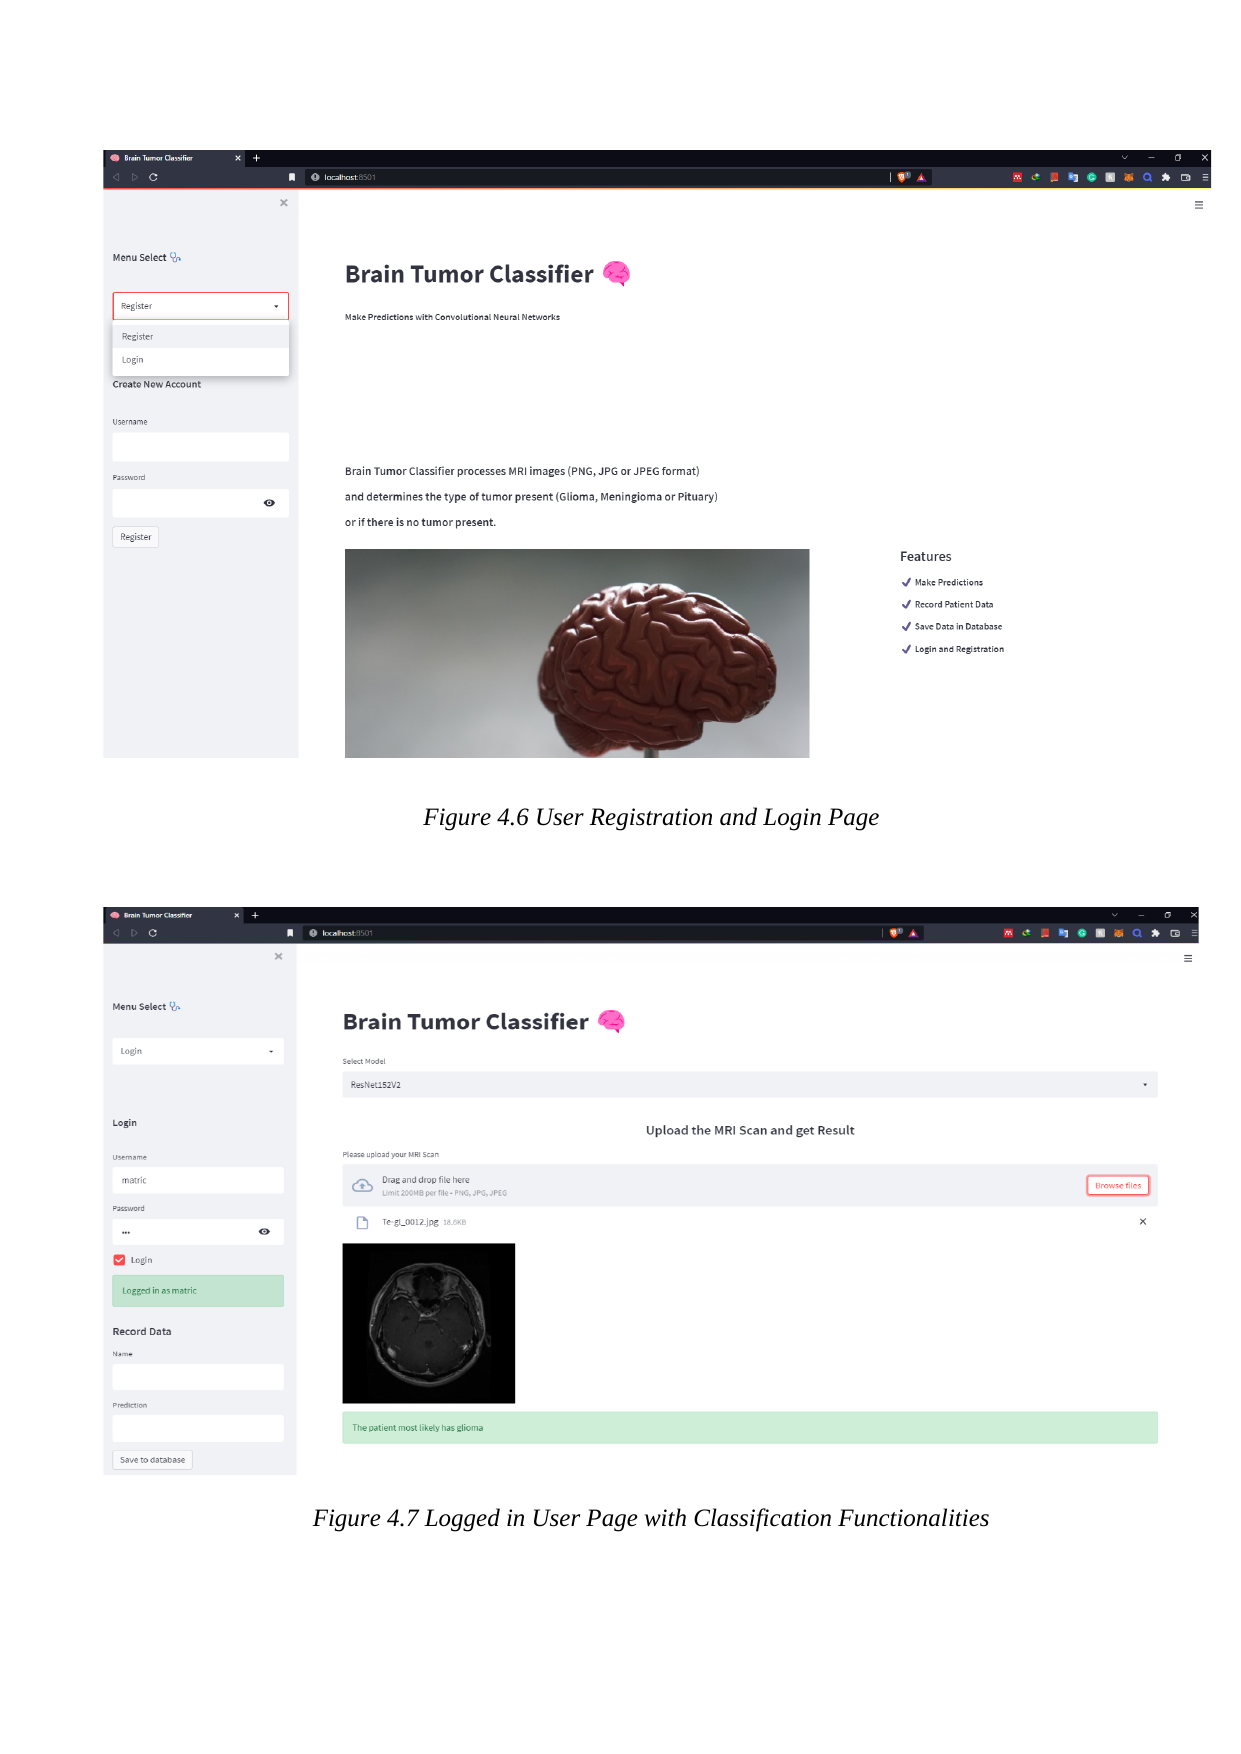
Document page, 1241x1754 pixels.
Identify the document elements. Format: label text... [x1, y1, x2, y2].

picture [103, 150, 1212, 758]
picture [103, 907, 1199, 1475]
text Figure 4.6 User Registration and Login Page [207, 802, 1098, 831]
text Figure 4.7 Logged in User Page with Classification Functionalities [207, 1503, 1098, 1532]
